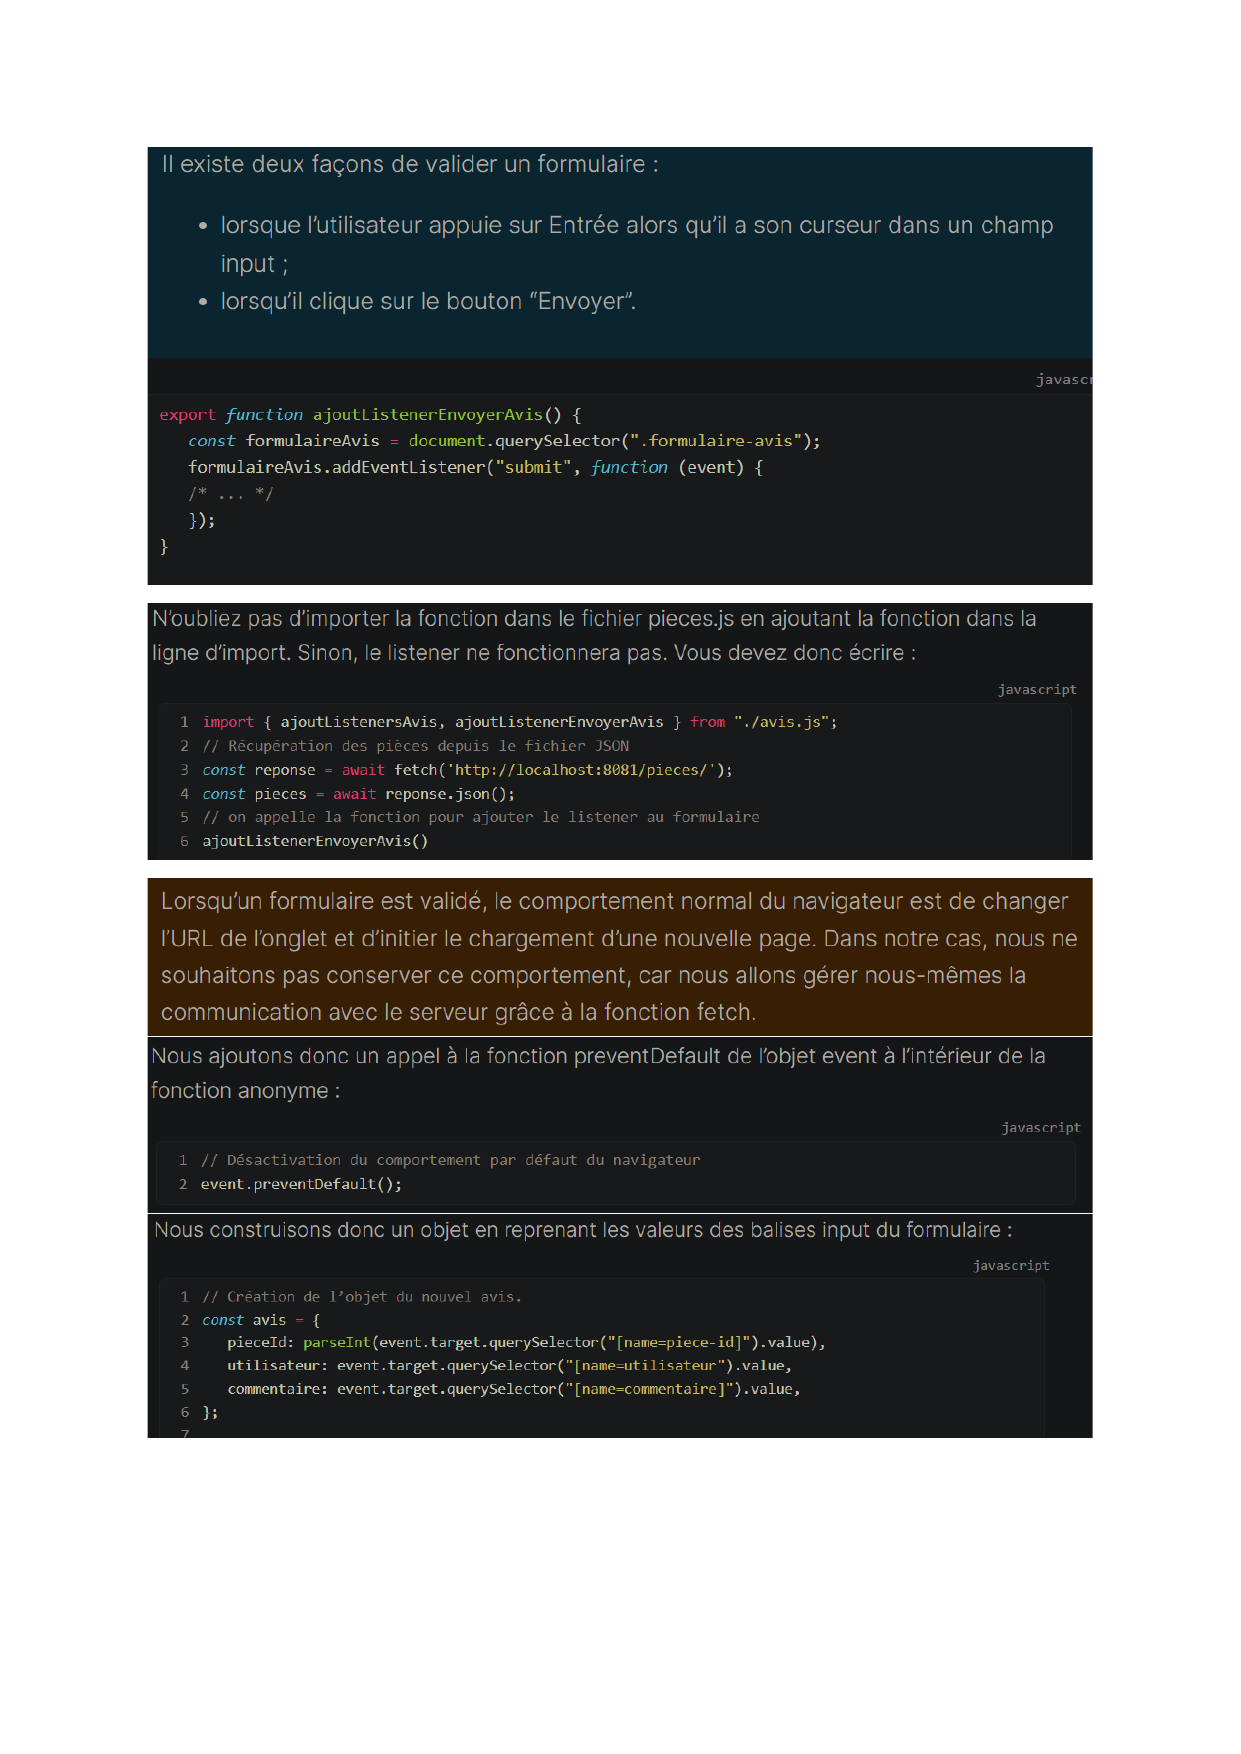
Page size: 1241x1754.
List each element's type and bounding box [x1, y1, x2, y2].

picture [147, 878, 1093, 1036]
picture [147, 1037, 1093, 1213]
picture [147, 147, 1093, 585]
picture [147, 603, 1093, 860]
picture [147, 1214, 1093, 1438]
